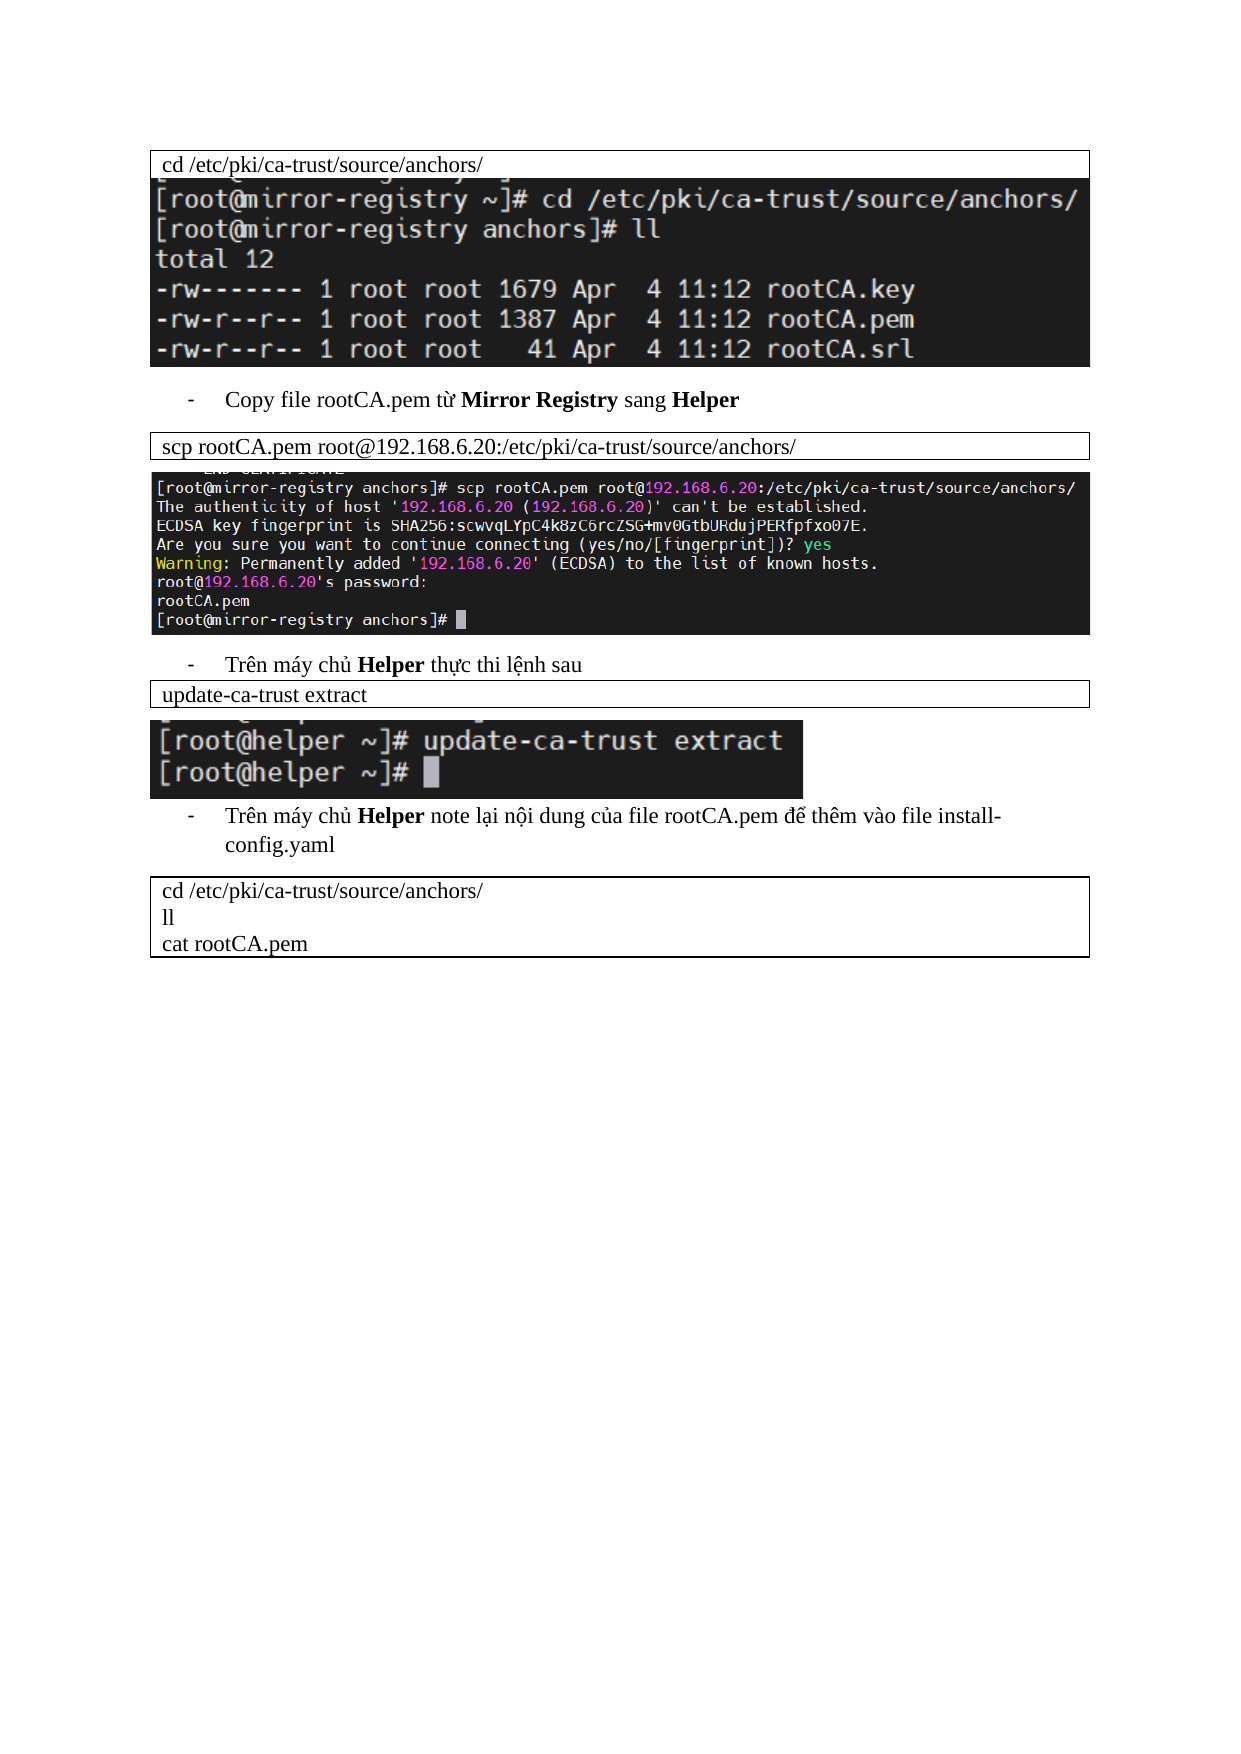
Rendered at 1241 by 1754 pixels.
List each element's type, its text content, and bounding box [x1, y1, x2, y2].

table_header cd /etc/pki/ca-trust/source/anchors/ ll cat rootCA.pem [151, 878, 1089, 956]
picture [150, 178, 1091, 367]
table_header update-ca-trust extract [151, 681, 1089, 707]
picture [150, 720, 804, 799]
picture [150, 472, 1091, 635]
list Copy file rootCA.pem từ Mirror Registry sang Helper [187, 385, 1090, 413]
table_header scp rootCA.pem root@192.168.6.20:/etc/pki/ca-trust/source/anchors/ [151, 433, 1089, 459]
list Trên máy chủ Helper note lại nội dung của file rootCA.pem để thêm vào file install-config.yaml [187, 801, 1090, 858]
table_header cd /etc/pki/ca-trust/source/anchors/ [151, 151, 1089, 177]
list Trên máy chủ Helper thực thi lệnh sau [187, 650, 1090, 678]
